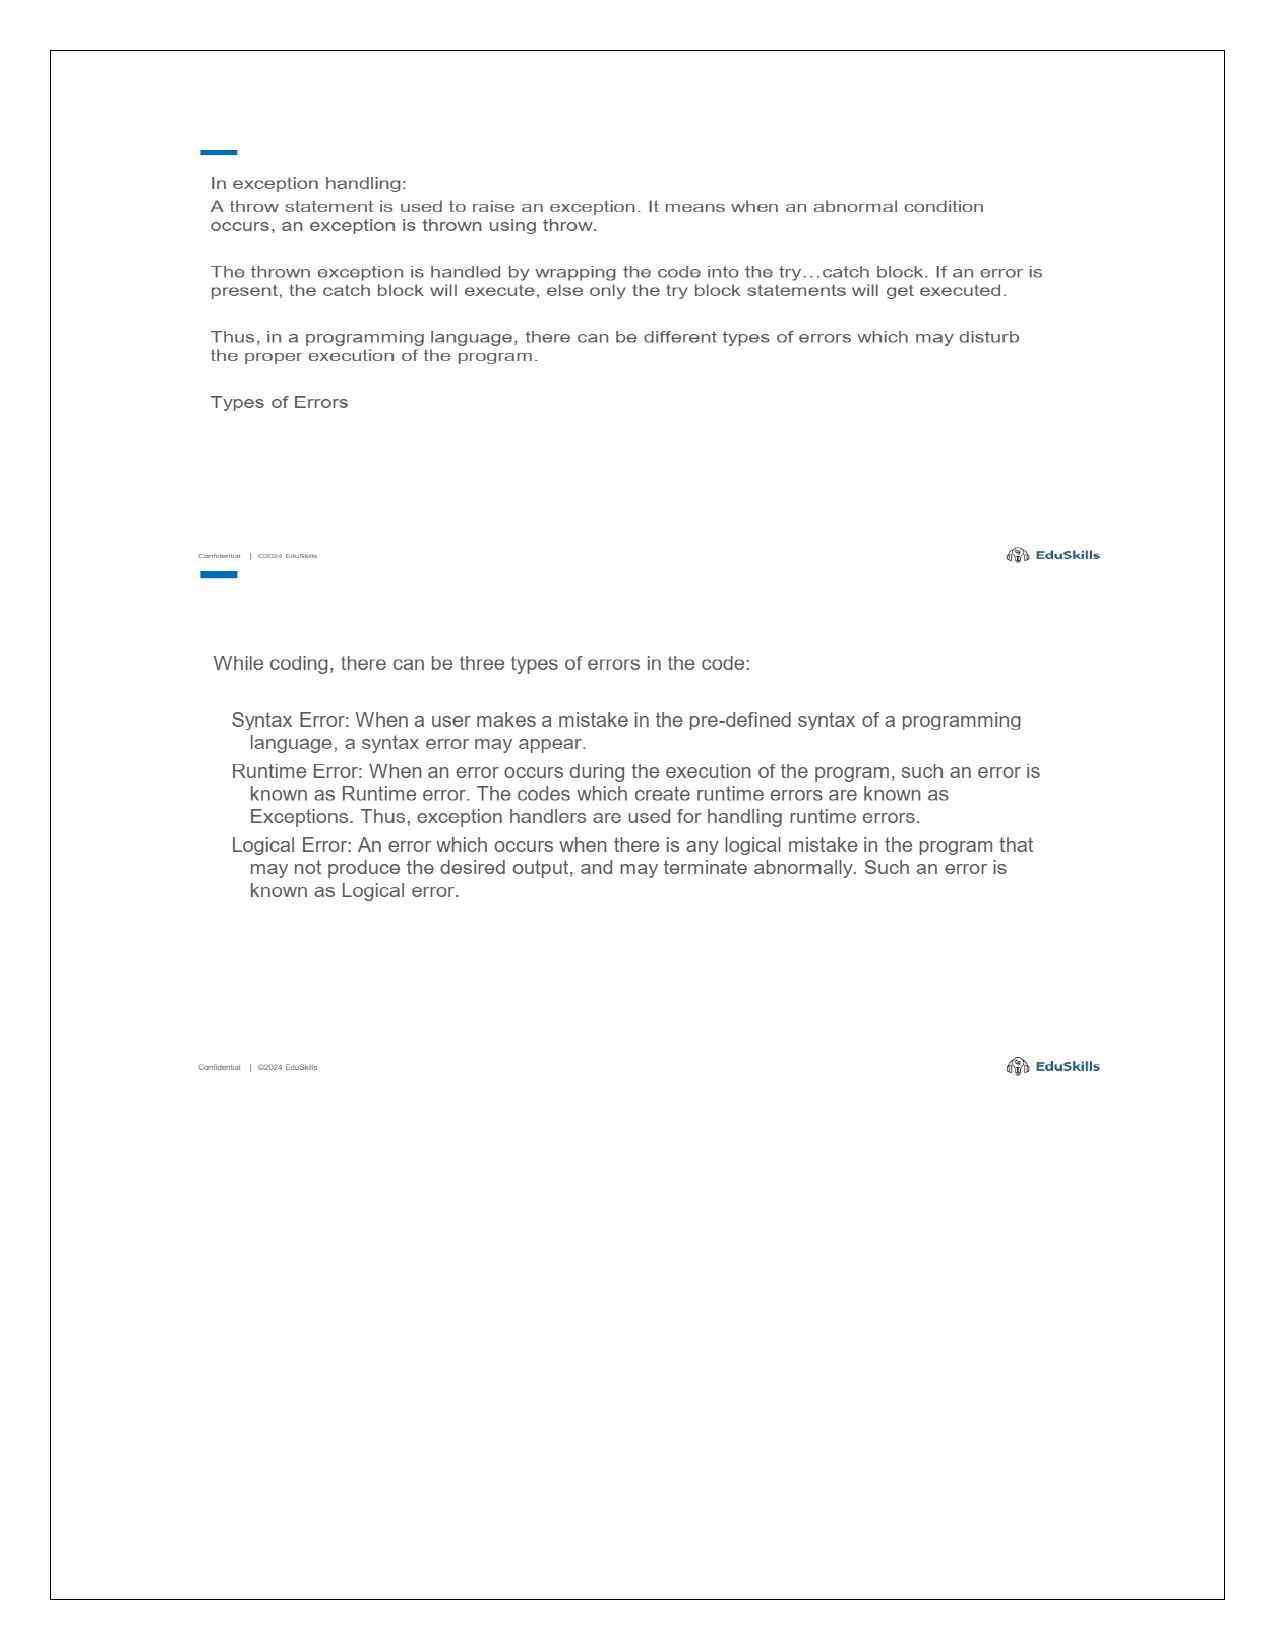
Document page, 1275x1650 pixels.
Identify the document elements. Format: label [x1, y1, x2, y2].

picture [150, 571, 1126, 1082]
picture [150, 150, 1126, 568]
